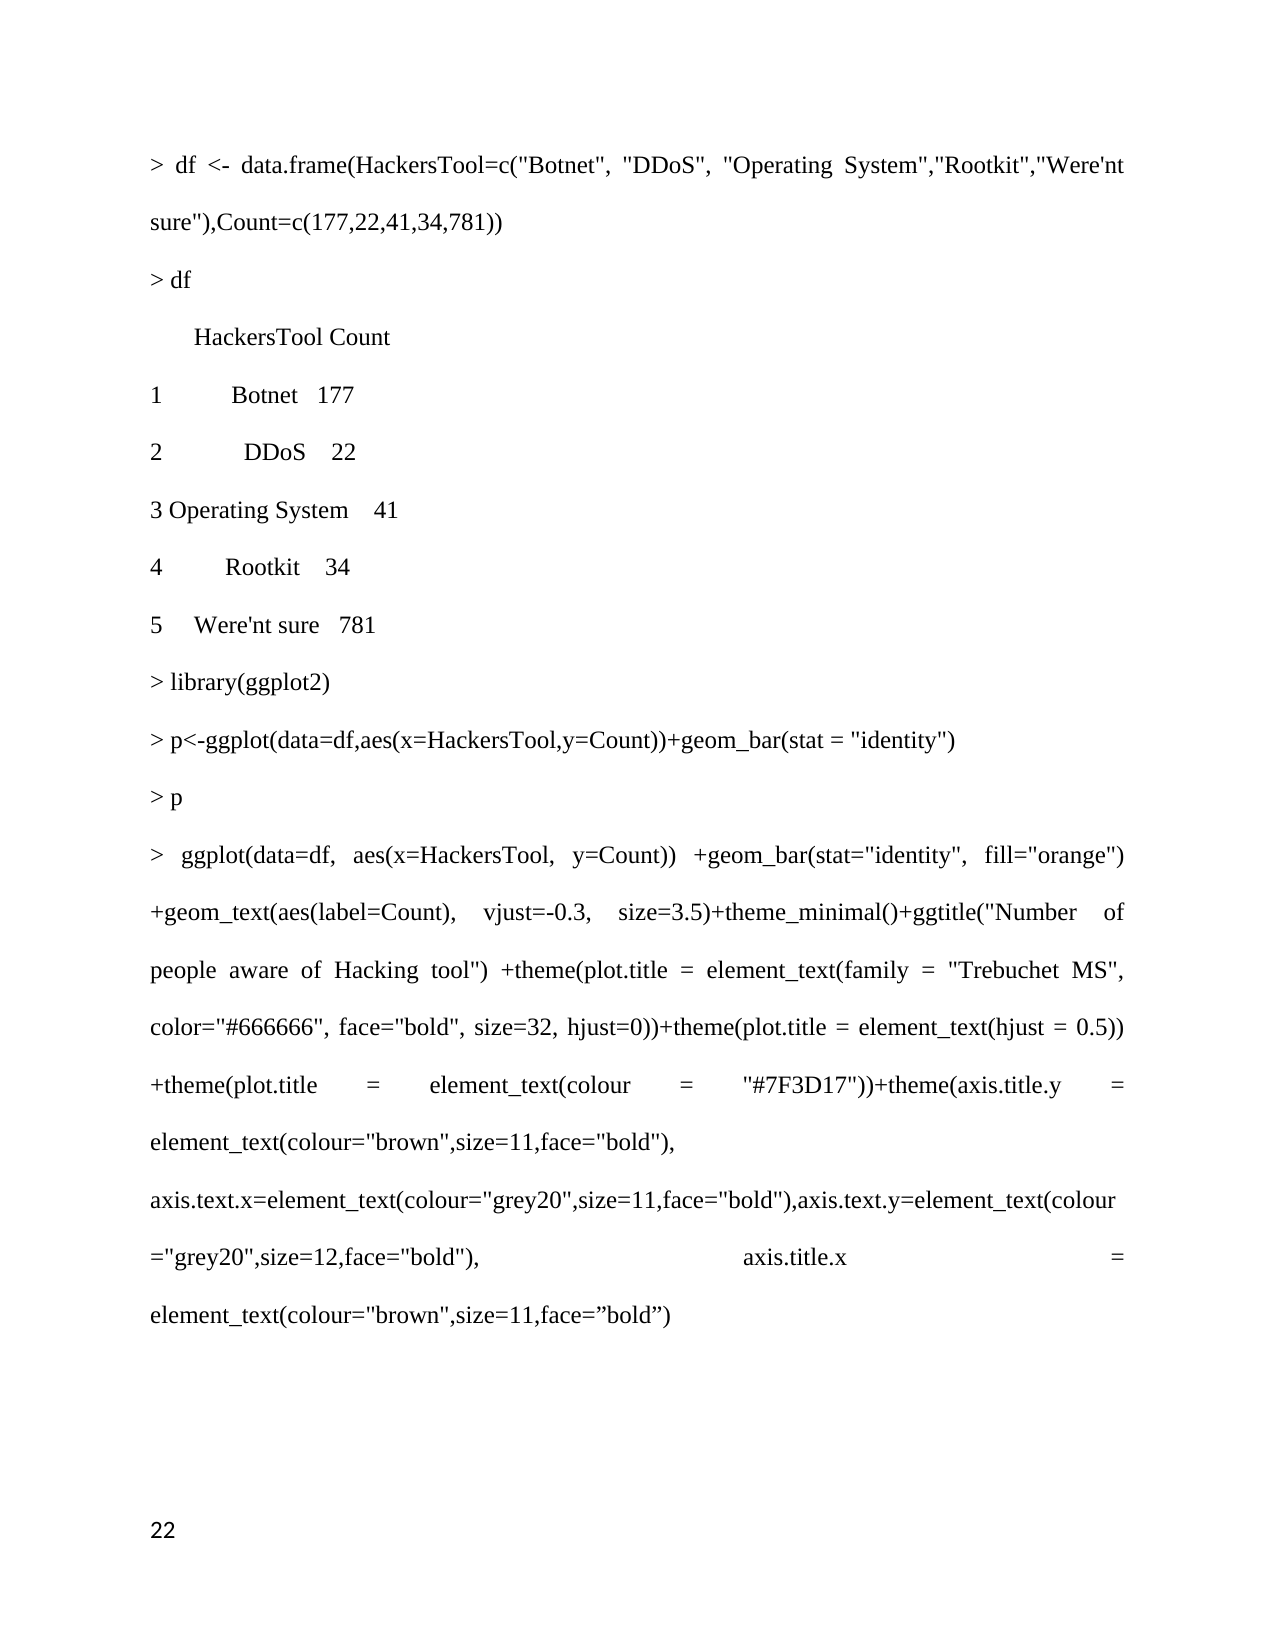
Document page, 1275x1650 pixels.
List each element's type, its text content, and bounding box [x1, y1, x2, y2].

text > p<-ggplot(data=df,aes(x=HackersTool,y=Count))+geom_bar(stat = "identity") [150, 725, 1125, 754]
text > ggplot(data=df, aes(x=HackersTool, y=Count)) +geom_bar(stat="identity", fill="orange")+geom_text(aes(label=Count), vjust=-0.3, size=3.5)+theme_minimal()+ggtitle("Number of people aware of Hacking tool") +theme(plot.title = element_text(family = "Trebuchet MS", color="#666666", face="bold", size=32, hjust=0))+theme(plot.title = element_text(hjust = 0.5))+theme(plot.title = element_text(colour = "#7F3D17"))+theme(axis.title.y = element_text(colour="brown",size=11,face="bold"), axis.text.x=element_text(colour="grey20",size=11,face="bold"),axis.text.y=element_text(colour="grey20",size=12,face="bold"), axis.title.x = element_text(colour="brown",size=11,face=”bold”) [150, 840, 1125, 1329]
text 4 Rootkit 34 [150, 552, 1125, 581]
text HackersTool Count [150, 322, 1125, 351]
text > p [150, 782, 1125, 811]
text > df <- data.frame(HackersTool=c("Botnet", "DDoS", "Operating System","Rootkit","Were'nt sure"),Count=c(177,22,41,34,781)) [150, 150, 1125, 236]
text 5 Were'nt sure 781 [150, 610, 1125, 639]
text 2 DDoS 22 [150, 437, 1125, 466]
text 1 Botnet 177 [150, 380, 1125, 409]
text > df [150, 265, 1125, 294]
text 3 Operating System 41 [150, 495, 1125, 524]
text > library(ggplot2) [150, 667, 1125, 696]
